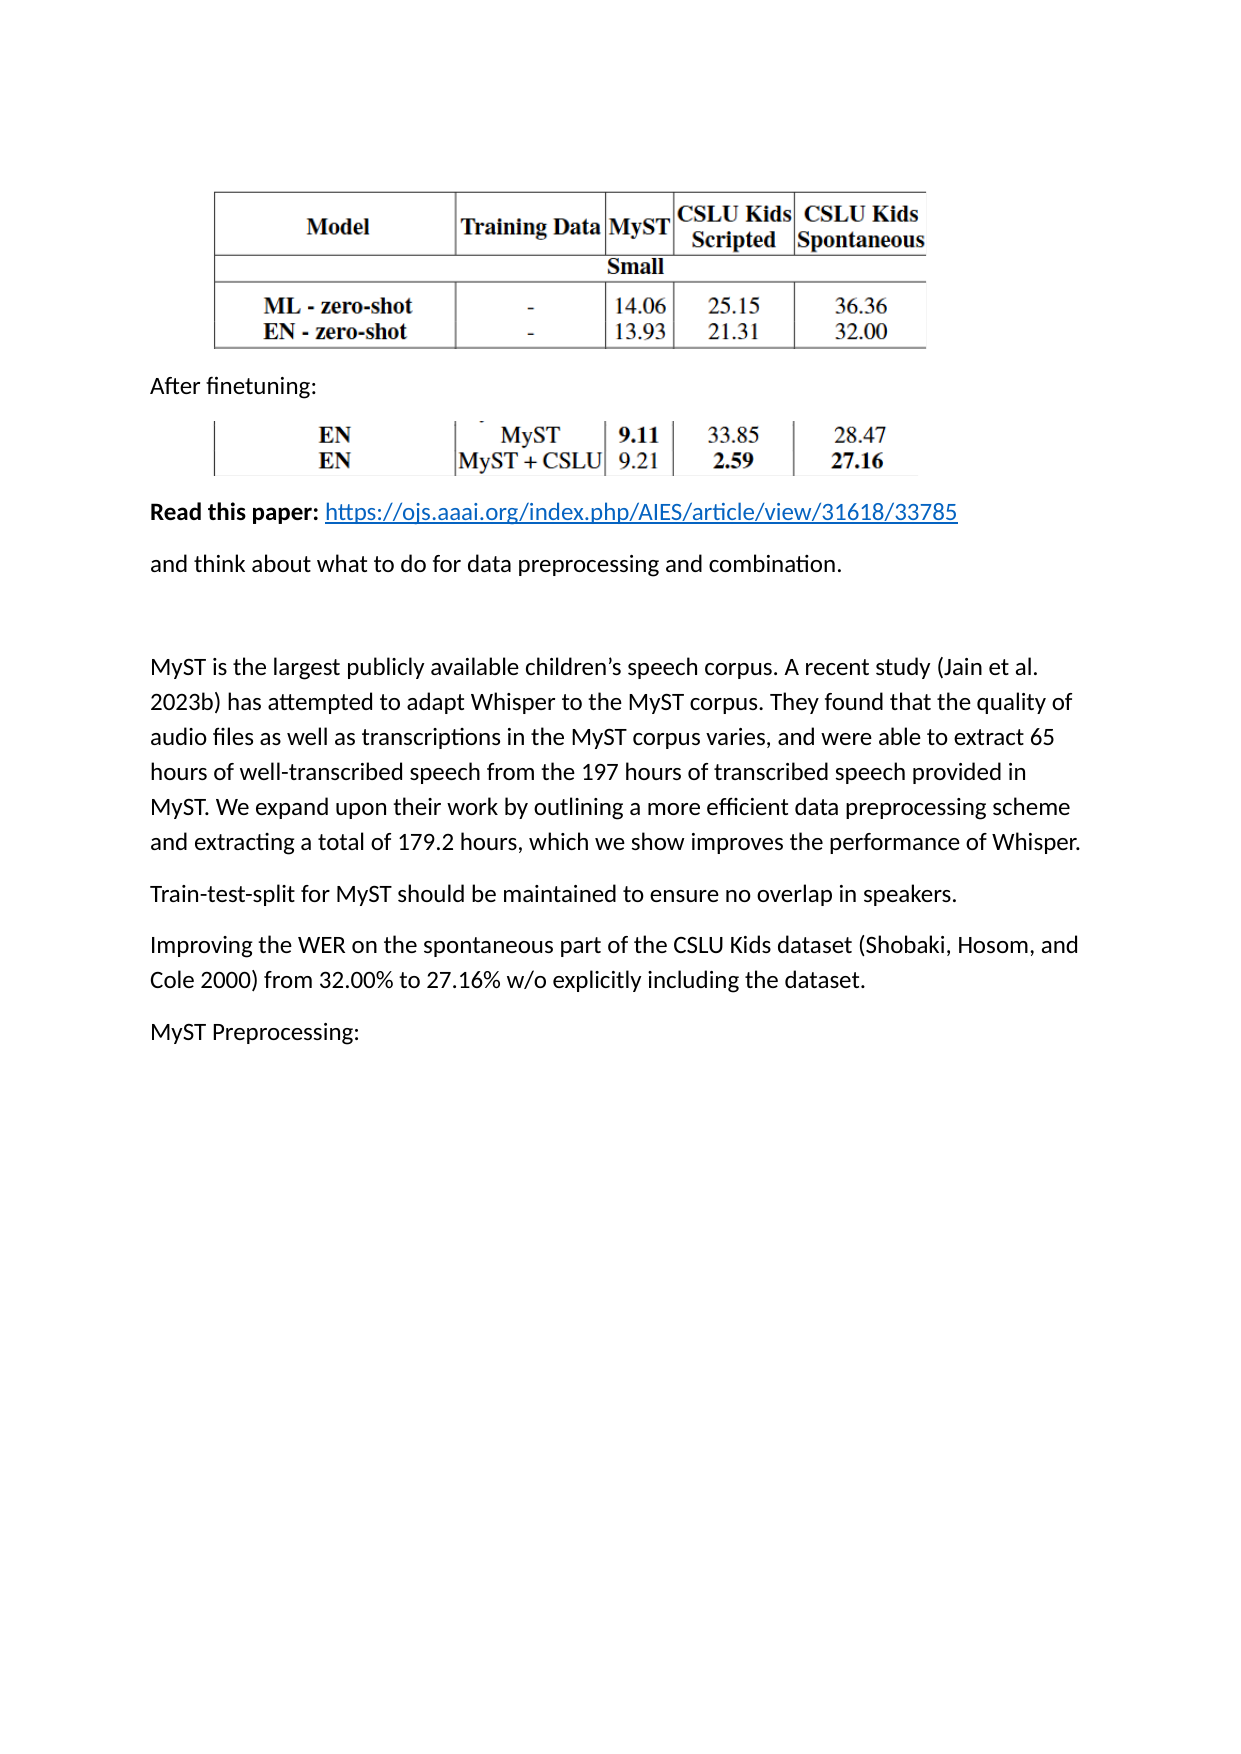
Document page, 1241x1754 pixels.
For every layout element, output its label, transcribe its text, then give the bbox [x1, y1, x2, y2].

text Improving the WER on the spontaneous part of the CSLU Kids dataset (Shobaki, Hosom, and Cole 2000) from 32.00% to 27.16% w/o explicitly including the dataset. [150, 929, 1090, 995]
text MyST Preprocessing: [150, 1016, 1090, 1047]
text Train-test-split for MyST should be maintained to ensure no overlap in speakers. [150, 878, 1090, 908]
text MyST is the largest publicly available children’s speech corpus. A recent study (Jain et al. 2023b) has attempted to adapt Whisper to the MyST corpus. They found that the quality of audio files as well as transcriptions in the MyST corpus varies, and were able to extract 65 hours of well-transcribed speech from the 197 hours of transcribed speech provided in MyST. We expand upon their work by outlining a more efficient data preprocessing scheme and extracting a total of 179.2 hours, which we show improves the performance of Whisper. [150, 651, 1090, 857]
text After finetuning: [150, 370, 1090, 401]
picture [150, 421, 919, 476]
text and think about what to do for data preprocessing and combination. [150, 548, 1090, 578]
picture [150, 150, 927, 349]
text Read this paper: https://ojs.aaai.org/index.php/AIES/article/view/31618/33785 [150, 496, 1090, 527]
